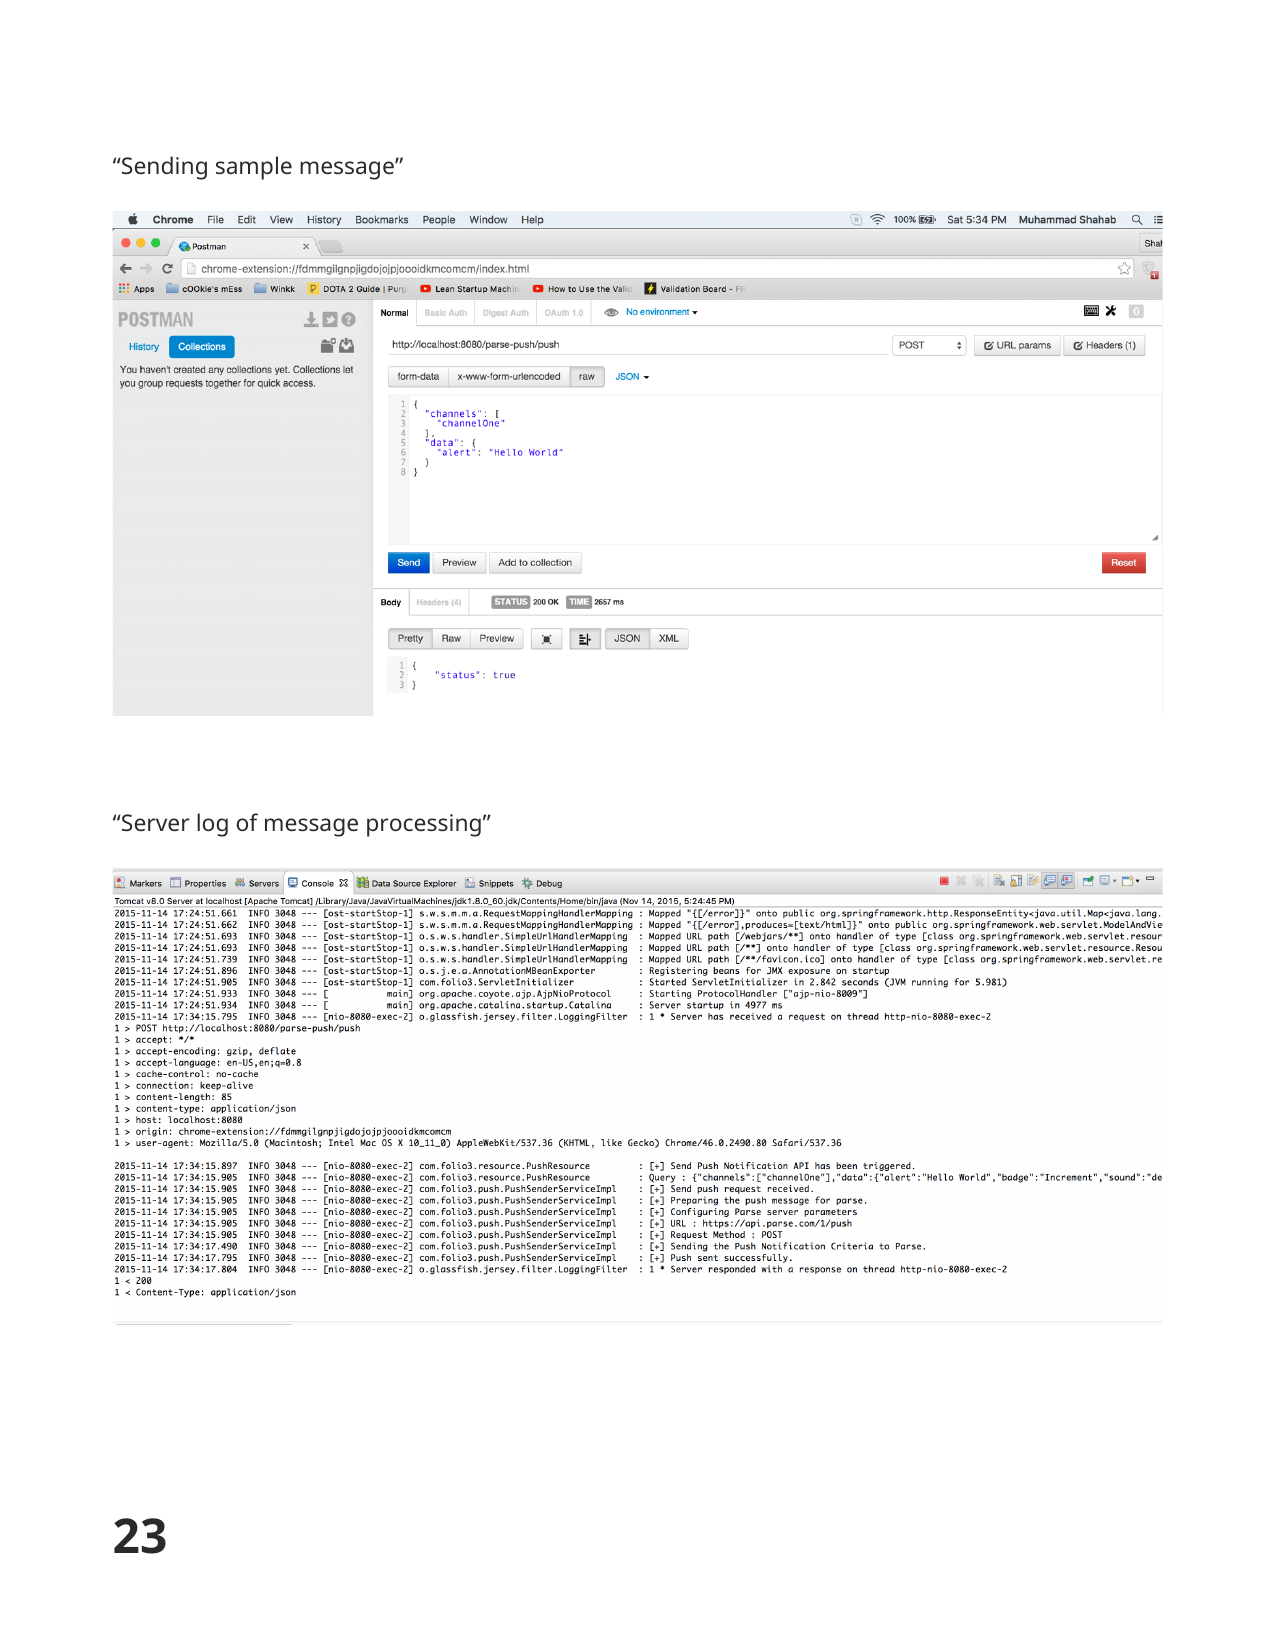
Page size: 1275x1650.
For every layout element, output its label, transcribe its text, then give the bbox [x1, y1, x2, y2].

picture [112, 211, 1163, 716]
text “Sending sample message” [112, 150, 1162, 181]
picture [112, 868, 1163, 1325]
text “Server log of message processing” [112, 807, 1162, 838]
